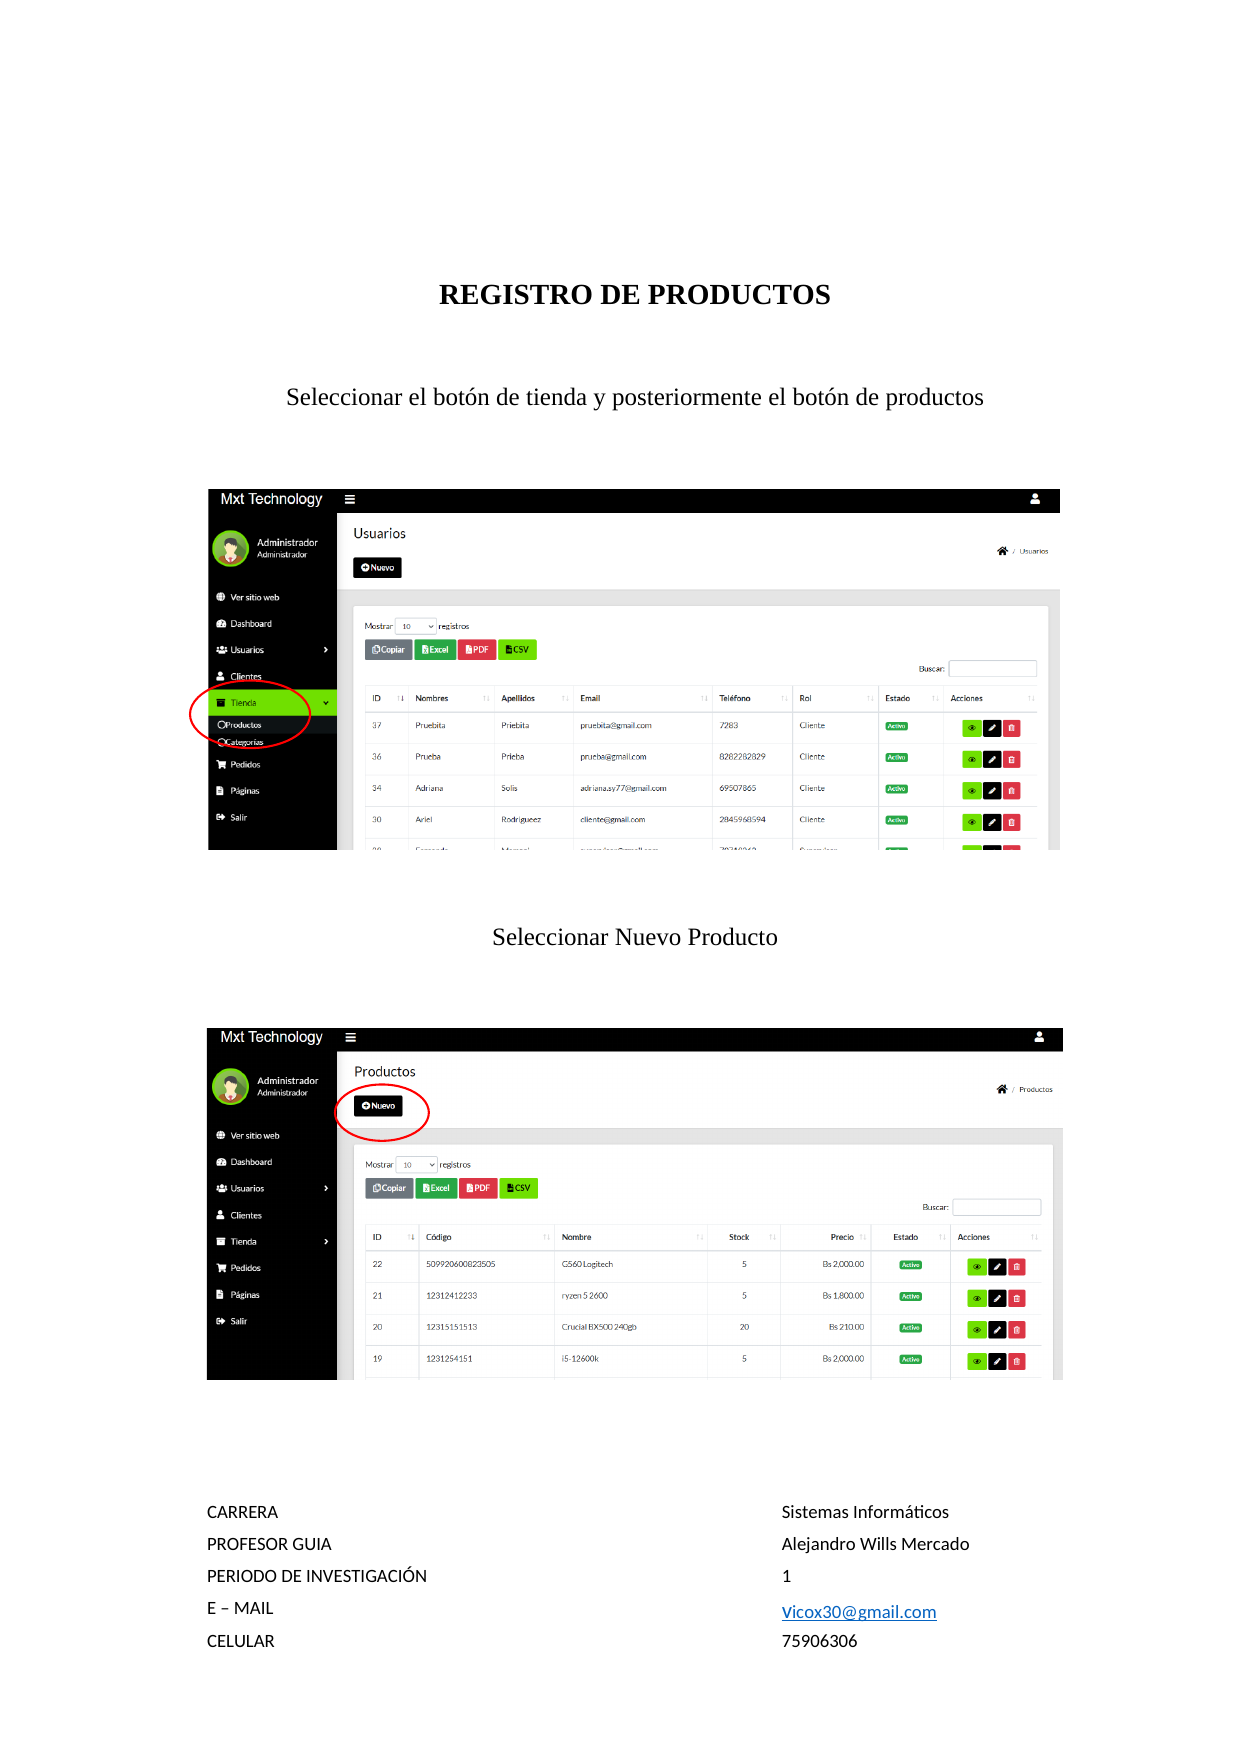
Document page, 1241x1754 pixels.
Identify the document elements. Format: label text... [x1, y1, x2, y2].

picture [206, 489, 1060, 849]
picture [206, 682, 308, 747]
picture [206, 1028, 1063, 1380]
text Seleccionar el botón de tienda y posteriormente el botón de productos [207, 382, 1063, 411]
text REGISTRO DE PRODUCTOS [207, 277, 1063, 310]
